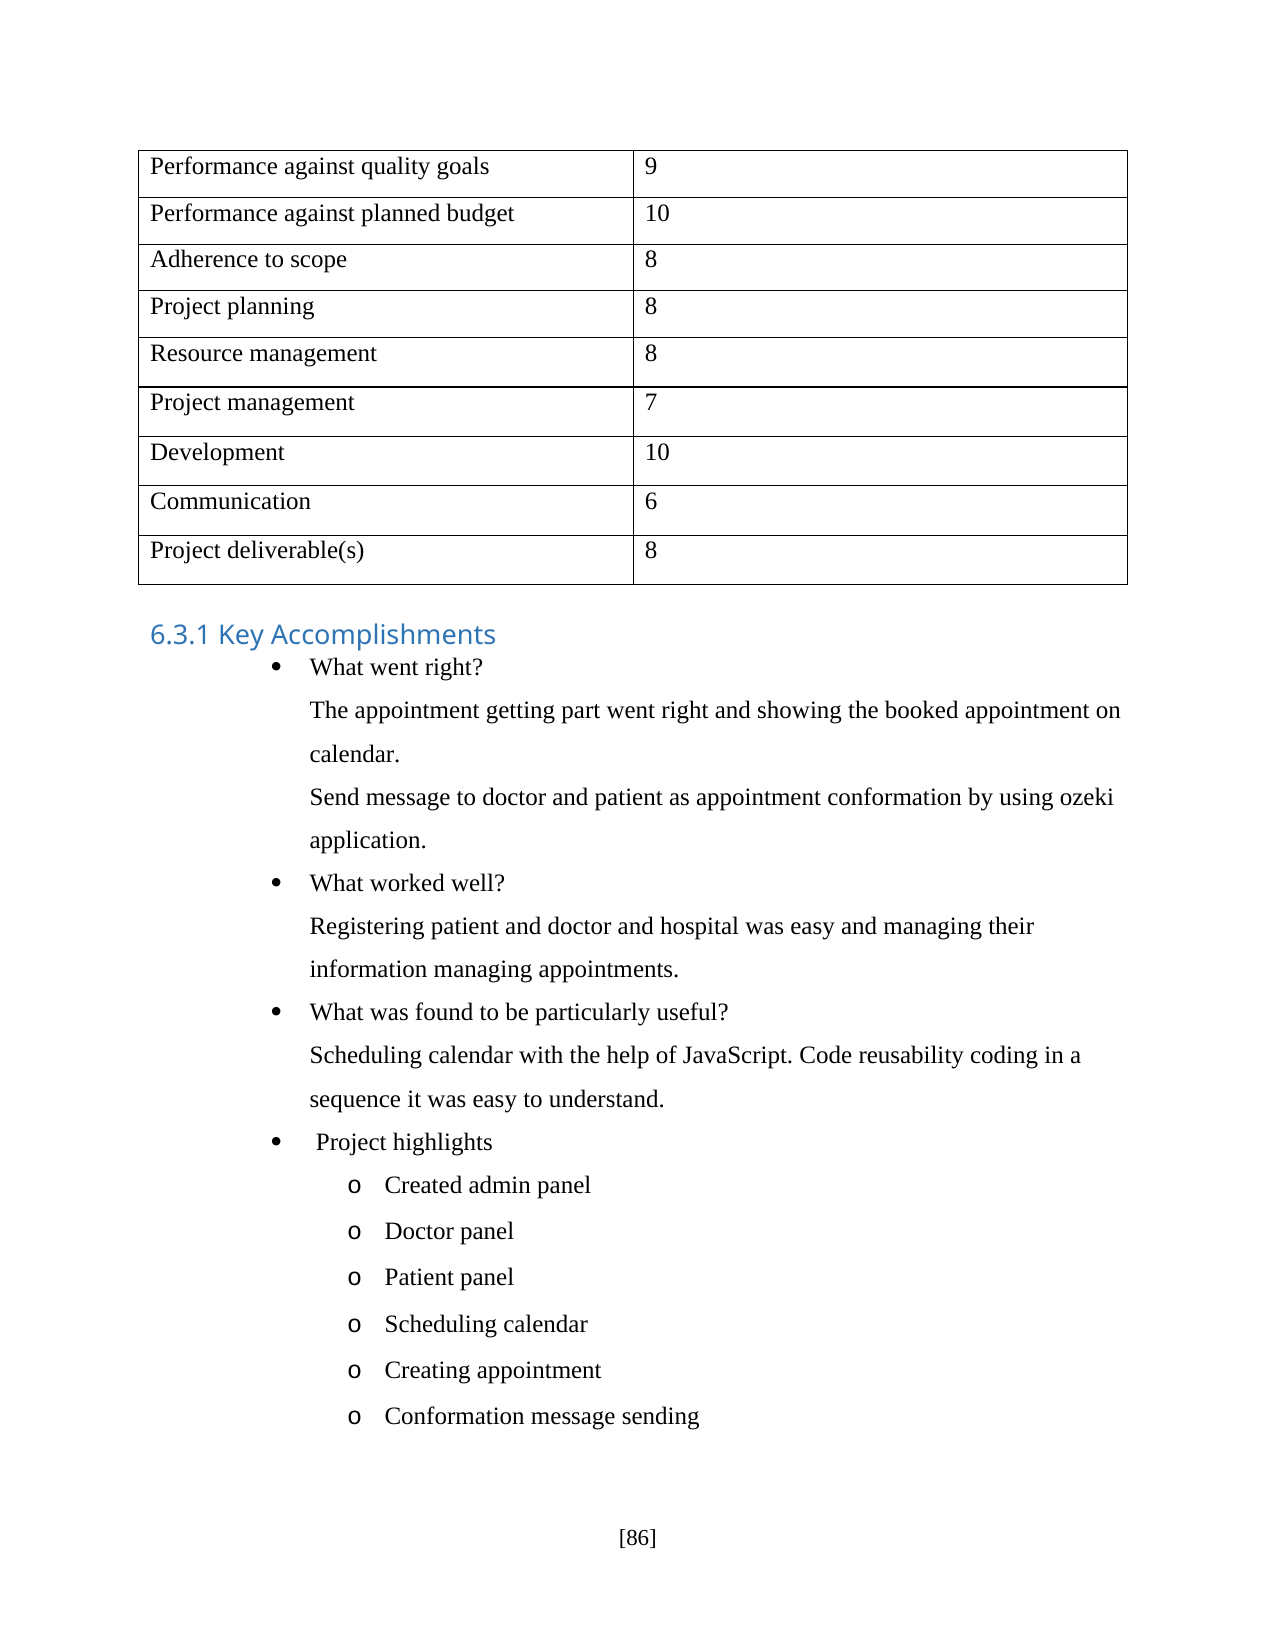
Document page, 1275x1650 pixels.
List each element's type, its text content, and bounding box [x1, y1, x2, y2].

text Registering patient and doctor and hospital was easy and managing their information managing appointments. [309, 911, 1125, 983]
text The appointment getting part went right and showing the booked appointment on calendar. [309, 696, 1125, 767]
table_cell 7 [634, 388, 1127, 436]
list What worked well? [272, 868, 1125, 897]
table_cell Communication [139, 486, 633, 534]
table_cell 8 [634, 291, 1127, 337]
list Scheduling calendar [347, 1309, 1125, 1339]
table_cell 6 [634, 486, 1127, 534]
list Patient panel [347, 1262, 1125, 1293]
list Project highlights [272, 1127, 1125, 1156]
table_cell Project management [139, 388, 633, 436]
table_cell 10 [634, 437, 1127, 485]
table_cell Project deliverable(s) [139, 536, 633, 584]
list Doctor panel [347, 1216, 1125, 1247]
table_cell 8 [634, 338, 1127, 386]
table_cell Performance against planned budget [139, 198, 633, 243]
table_cell 9 [634, 151, 1127, 197]
list Created admin panel [347, 1170, 1125, 1201]
table_cell Project planning [139, 291, 633, 337]
table_cell 8 [634, 536, 1127, 584]
table_cell Resource management [139, 338, 633, 386]
table_cell Adherence to scope [139, 245, 633, 290]
list What went right? [272, 652, 1125, 681]
list Creating appointment [347, 1355, 1125, 1386]
text Send message to doctor and patient as appointment conformation by using ozeki application. [309, 782, 1125, 854]
table_cell Performance against quality goals [139, 151, 633, 197]
list What was found to be particularly useful? [272, 997, 1125, 1026]
text Scheduling calendar with the help of JavaScript. Code reusability coding in a sequence it was easy to understand. [309, 1041, 1125, 1112]
table_cell Development [139, 437, 633, 485]
table_cell 10 [634, 198, 1127, 243]
subtitle 6.3.1 Key Accomplishments [150, 616, 1125, 652]
list Conformation message sending [347, 1401, 1125, 1432]
table_cell 8 [634, 245, 1127, 290]
